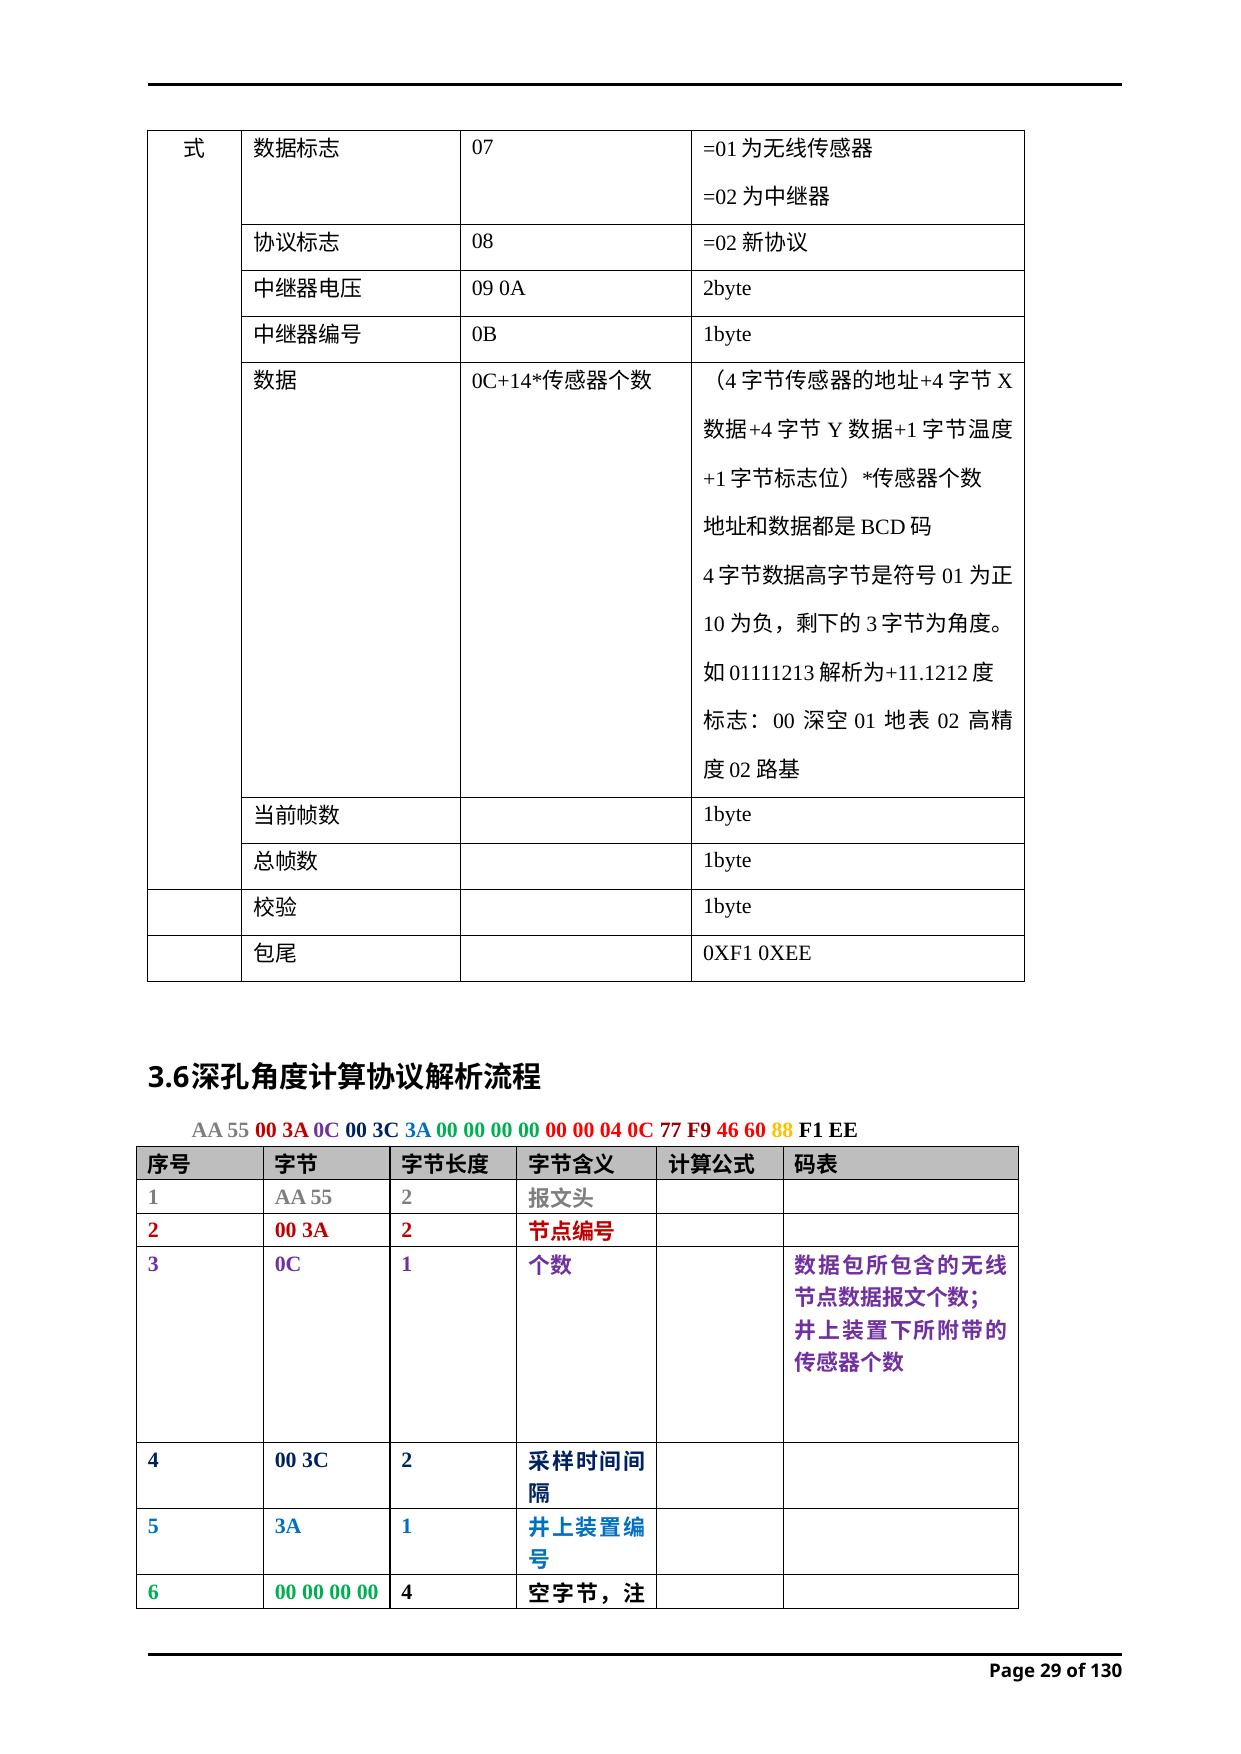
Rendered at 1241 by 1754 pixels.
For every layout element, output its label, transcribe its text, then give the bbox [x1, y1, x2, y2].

table_cell 00 00 00 00 [264, 1575, 389, 1608]
table_cell 0C+14*传感器个数 [461, 363, 691, 797]
table_cell 0C [264, 1247, 389, 1442]
table_cell 1 [391, 1509, 516, 1574]
table_cell 报文头 [517, 1180, 656, 1213]
table_cell 中继器编号 [242, 317, 460, 362]
table_cell 采样时间间隔 [517, 1443, 656, 1508]
table_cell 2 [391, 1443, 516, 1508]
table_cell [461, 890, 691, 935]
table_cell 1byte [692, 844, 1024, 889]
table_cell 1byte [692, 798, 1024, 843]
table_cell 0B [461, 317, 691, 362]
table_header 字节 [264, 1147, 389, 1179]
table_cell [461, 936, 691, 981]
table_cell [657, 1214, 783, 1246]
table_cell 当前帧数 [242, 798, 460, 843]
table_cell 数据 [242, 363, 460, 797]
table_cell 4 [137, 1443, 263, 1508]
table_cell 2 [137, 1214, 263, 1246]
table_cell [657, 1180, 783, 1213]
table_cell =01为无线传感器 =02 为中继器 [692, 131, 1024, 224]
table_cell 总帧数 [242, 844, 460, 889]
table_cell [784, 1575, 1018, 1608]
table_cell 包尾 [242, 936, 460, 981]
table_cell 2byte [692, 271, 1024, 316]
table_header 字节含义 [517, 1147, 656, 1179]
list AA 55 00 3A 0C 00 3C 3A 00 00 00 00 00 00 04 0C 77 F9 46 60 88 F1 EE [191, 1113, 1122, 1146]
table_cell [657, 1509, 783, 1574]
table_cell [784, 1180, 1018, 1213]
table_cell 1byte [692, 317, 1024, 362]
table_cell 数据标志 [242, 131, 460, 224]
table_cell 井上装置编号 [517, 1509, 656, 1574]
table_cell [148, 936, 241, 981]
table_cell [657, 1575, 783, 1608]
table_cell 07 [461, 131, 691, 224]
table_cell 协议标志 [242, 225, 460, 270]
table_cell 1byte [692, 890, 1024, 935]
table_cell 5 [137, 1509, 263, 1574]
table_cell [461, 844, 691, 889]
table_cell 00 3A [264, 1214, 389, 1246]
table_cell 个数 [517, 1247, 656, 1442]
table_cell [784, 1509, 1018, 1574]
table_cell 3 [137, 1247, 263, 1442]
table_cell 08 [461, 225, 691, 270]
table_cell [784, 1214, 1018, 1246]
table_cell 节点编号 [517, 1214, 656, 1246]
table_cell [148, 890, 241, 935]
table_header 字节长度 [391, 1147, 516, 1179]
table_cell 1 [391, 1247, 516, 1442]
table_cell 09 0A [461, 271, 691, 316]
table_header 码表 [784, 1147, 1018, 1179]
table_cell 数据包所包含的无线节点数据报文个数； 井上装置下所附带的传感器个数 [784, 1247, 1018, 1442]
table_cell AA 55 [264, 1180, 389, 1213]
subtitle 深孔角度计算协议解析流程 [148, 1042, 1122, 1107]
table_cell [657, 1247, 783, 1442]
table_cell 校验 [242, 890, 460, 935]
table_cell 中继器电压 [242, 271, 460, 316]
table_cell =02 新协议 [692, 225, 1024, 270]
table_cell （4字节传感器的地址+4字节X数据+4字节Y数据+1字节温度+1字节标志位）*传感器个数 地址和数据都是BCD码 4字节数据高字节是符号 01 为正 10 为负，剩下的3字节为角度。如01111213 解析为+11.1212度 标志：00 深空01 地表 02 高精度02 路基 [692, 363, 1024, 797]
table_cell [784, 1443, 1018, 1508]
table_cell [657, 1443, 783, 1508]
table_header 序号 [137, 1147, 263, 1179]
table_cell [517, 1575, 656, 1608]
table_cell 6 [137, 1575, 263, 1608]
table_cell 1 [137, 1180, 263, 1213]
table_header 计算公式 [657, 1147, 783, 1179]
table_cell 2 [391, 1180, 516, 1213]
table_cell 0XF1 0XEE [692, 936, 1024, 981]
table_cell 4 [391, 1575, 516, 1608]
table_cell [461, 798, 691, 843]
table_cell 2 [391, 1214, 516, 1246]
table_cell 00 3C [264, 1443, 389, 1508]
table_cell 3A [264, 1509, 389, 1574]
